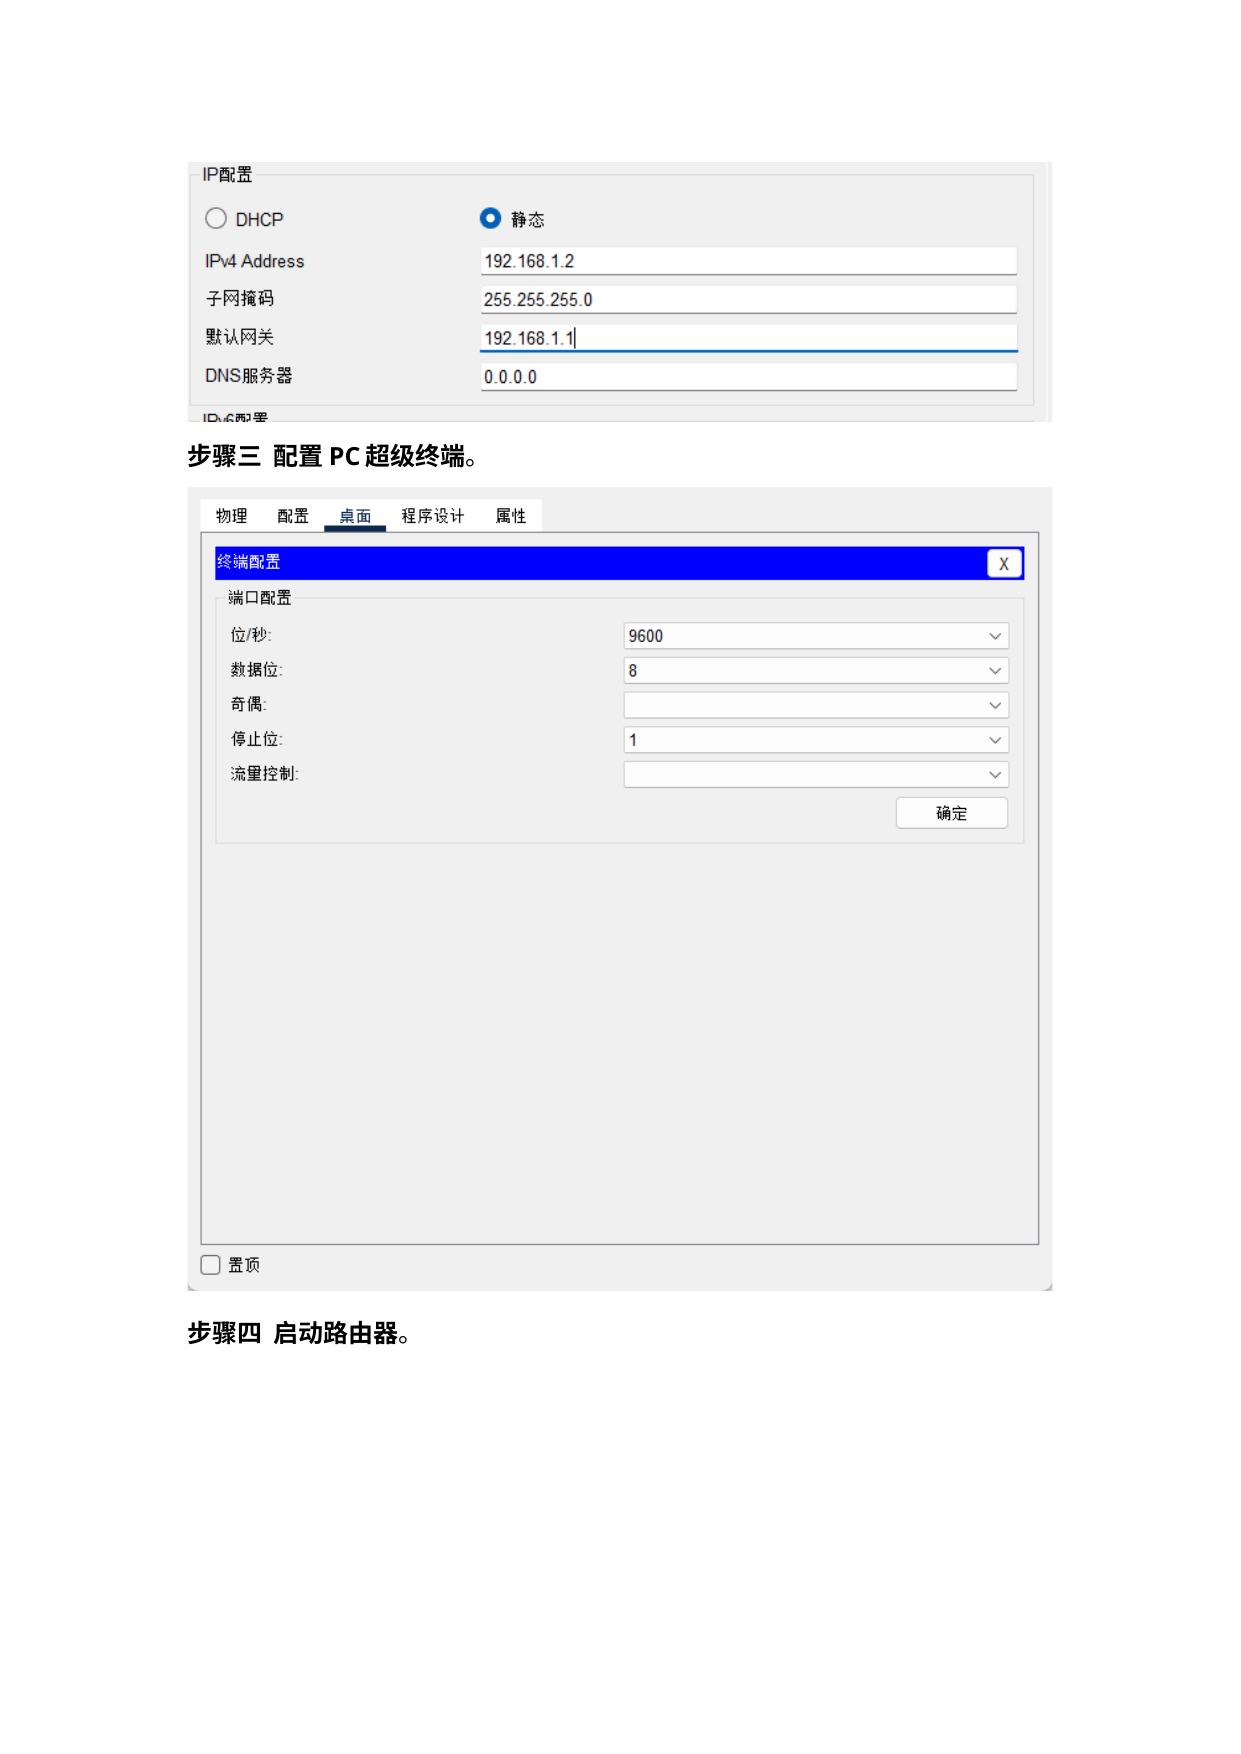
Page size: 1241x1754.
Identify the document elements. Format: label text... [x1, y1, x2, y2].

text 步骤三 配置PC超级终端。 [187, 422, 1053, 487]
picture [187, 487, 1053, 1291]
picture [187, 162, 1053, 422]
text 步骤四 启动路由器。 [187, 1299, 1053, 1364]
